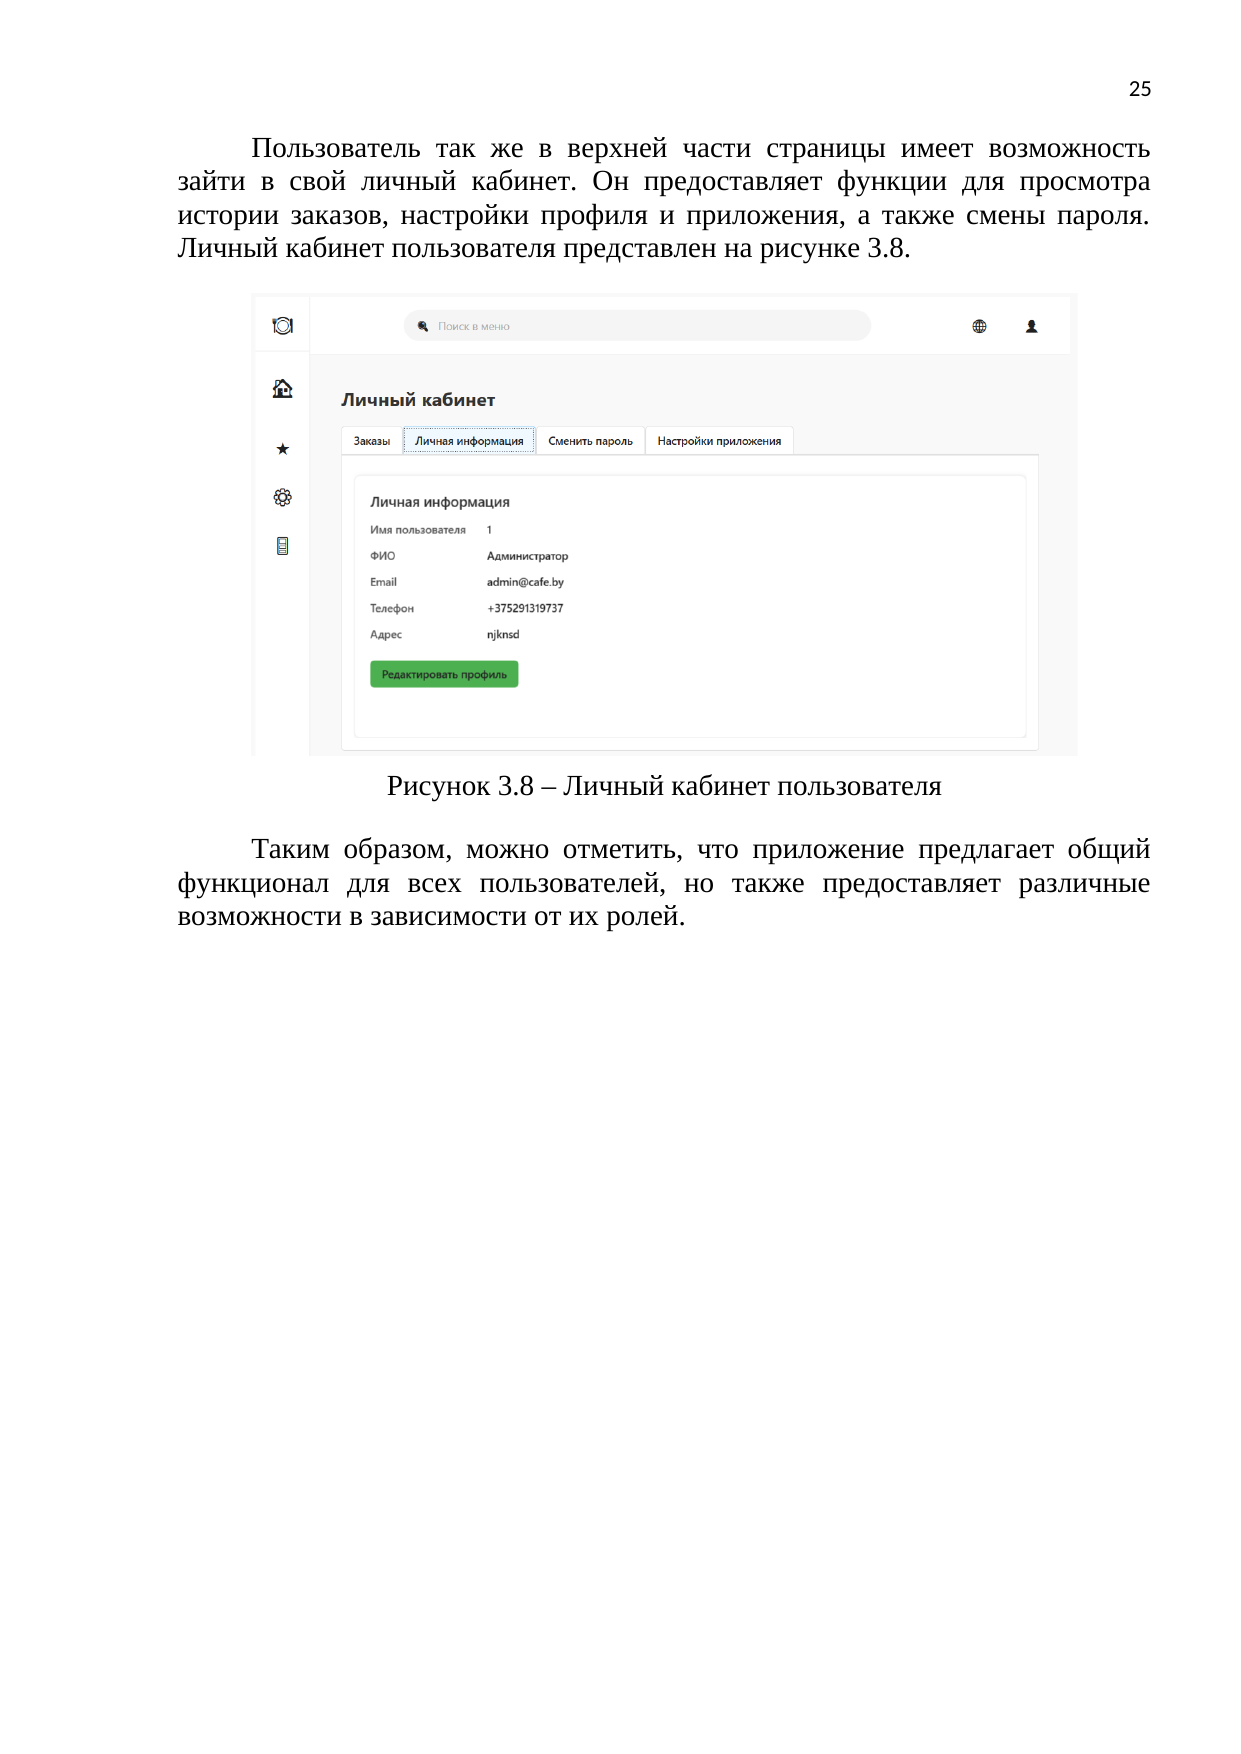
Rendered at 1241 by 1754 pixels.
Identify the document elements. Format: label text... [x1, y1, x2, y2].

picture [251, 293, 1078, 756]
text Таким образом, можно отметить, что приложение предлагает общий функционал для всех пользователей, но также предоставляет различные возможности в зависимости от их ролей. [177, 831, 1152, 932]
text Рисунок 3.8 – Личный кабинет пользователя [177, 768, 1152, 802]
text Пользователь так же в верхней части страницы имеет возможность зайти в свой личный кабинет. Он предоставляет функции для просмотра истории заказов, настройки профиля и приложения, а также смены пароля. Личный кабинет пользователя представлен на рисунке 3.8. [177, 130, 1152, 264]
